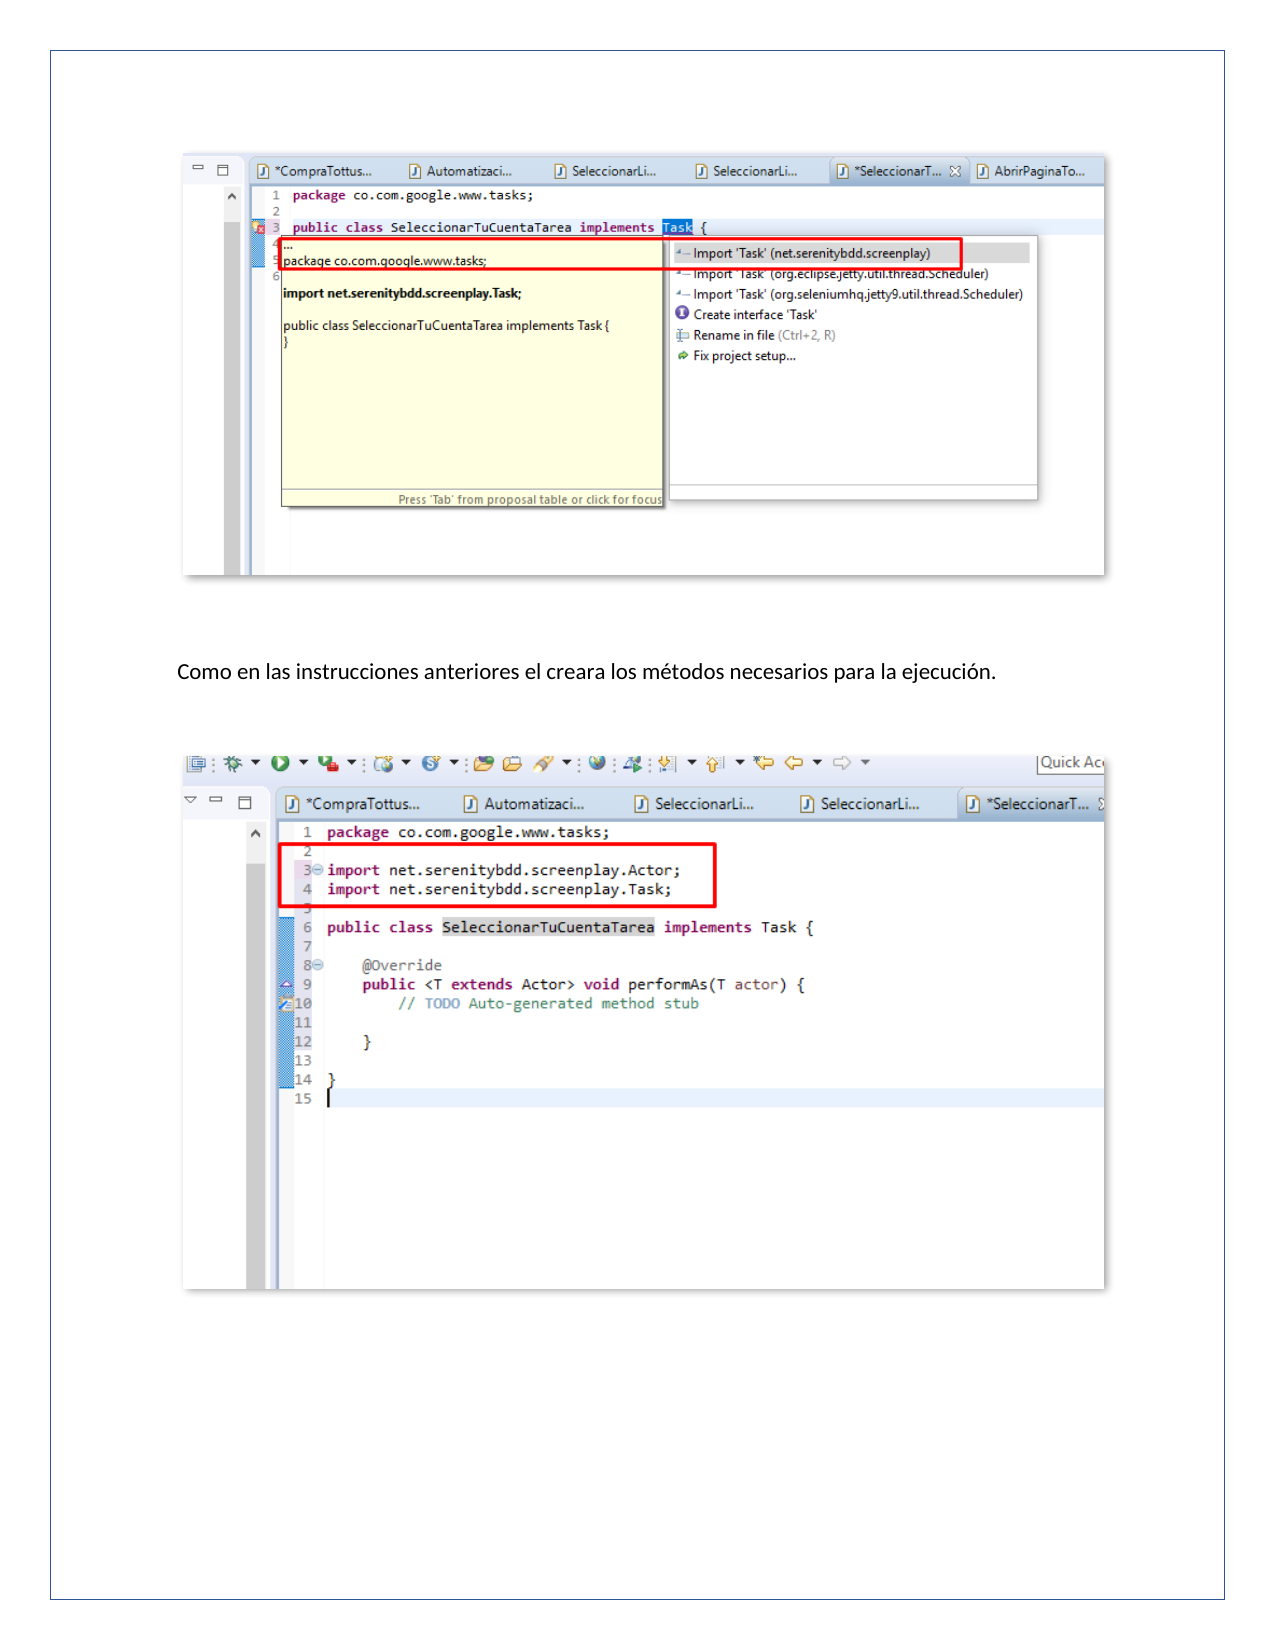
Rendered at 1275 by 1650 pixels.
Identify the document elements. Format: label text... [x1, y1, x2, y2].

picture [183, 153, 1104, 575]
picture [183, 756, 1104, 1289]
text Como en las instrucciones anteriores el creara los métodos necesarios para la ejecución. [177, 657, 1098, 685]
